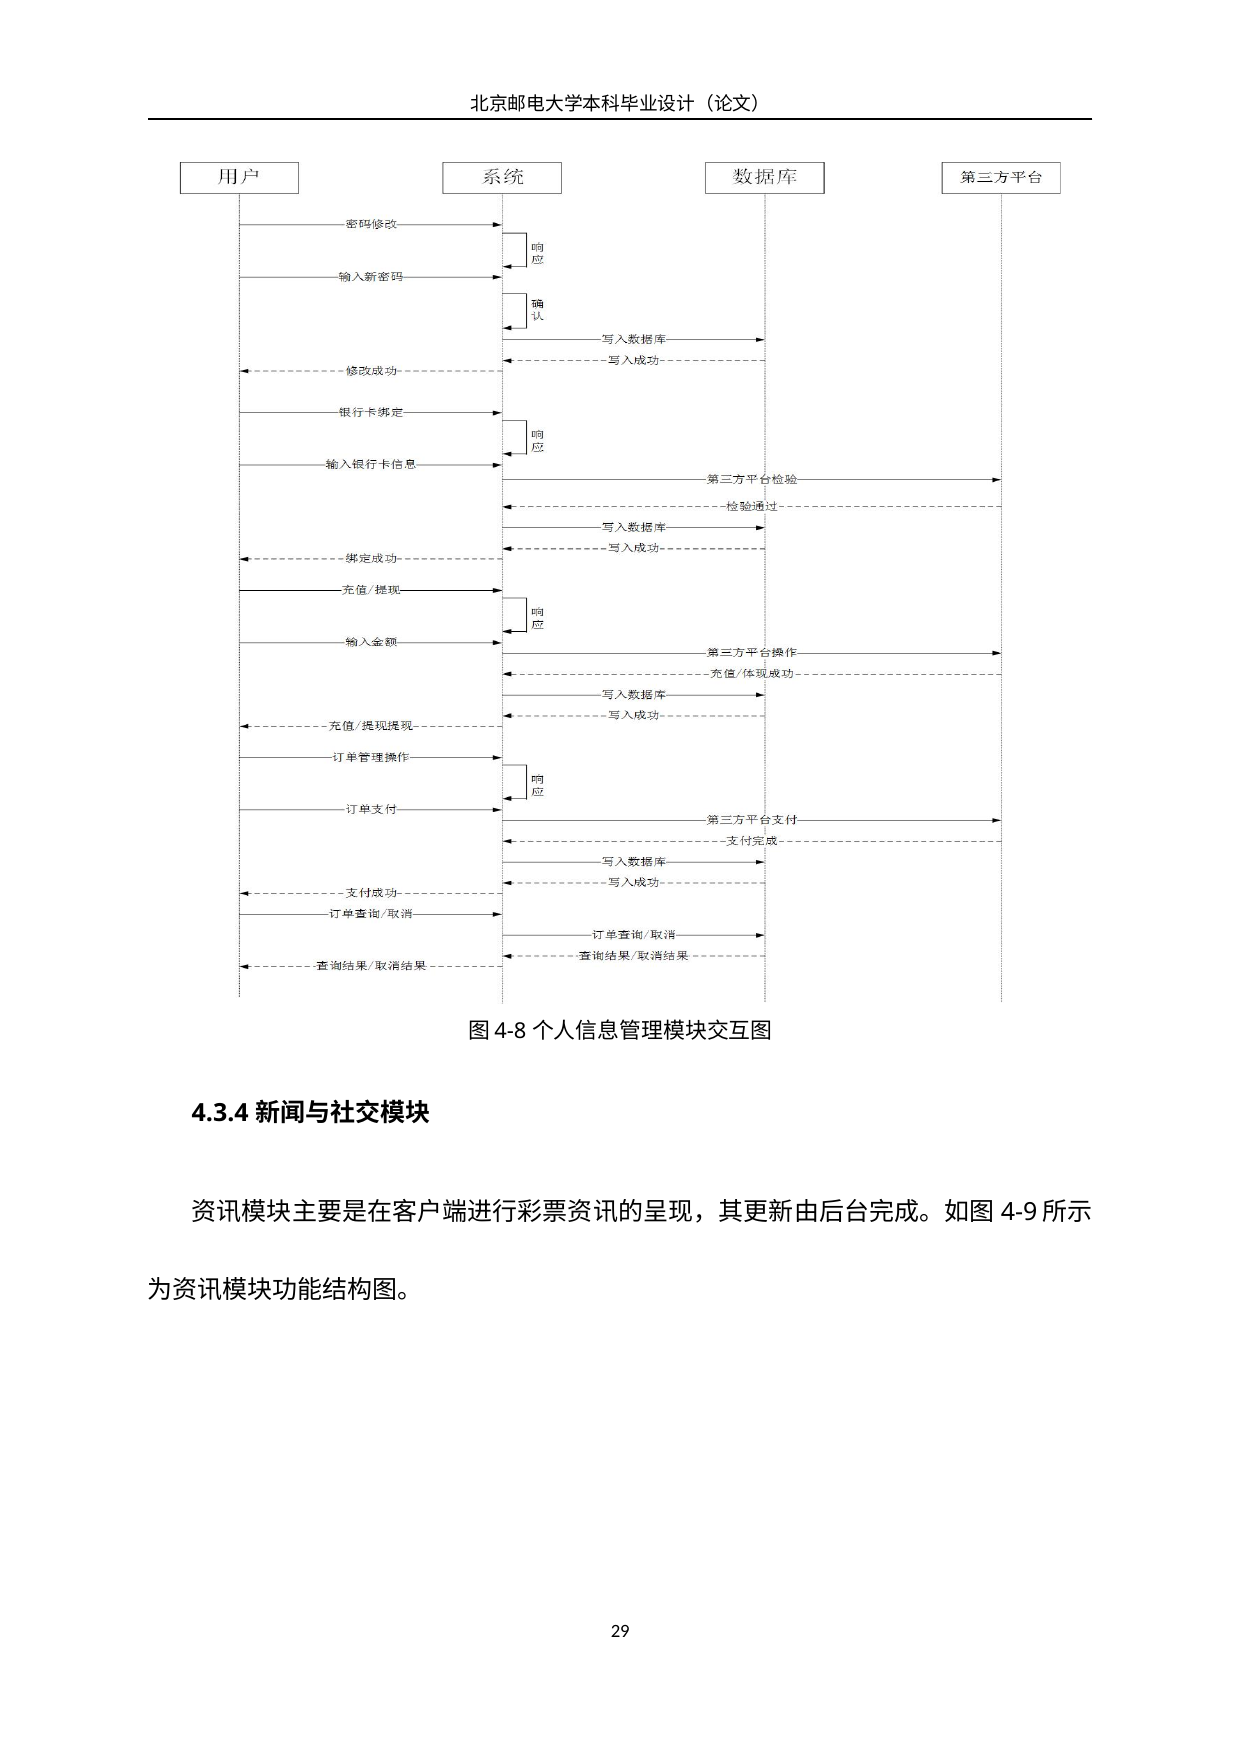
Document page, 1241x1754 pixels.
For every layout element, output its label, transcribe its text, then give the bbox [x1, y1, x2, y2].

text 图4-8 个人信息管理模块交互图 [148, 1012, 1092, 1045]
text 资讯模块主要是在客户端进行彩票资讯的呈现，其更新由后台完成。如图4-9所示为资讯模块功能结构图。 [148, 1177, 1092, 1320]
subtitle 4.3.4 新闻与社交模块 [148, 1078, 1092, 1143]
picture [179, 162, 1061, 1004]
